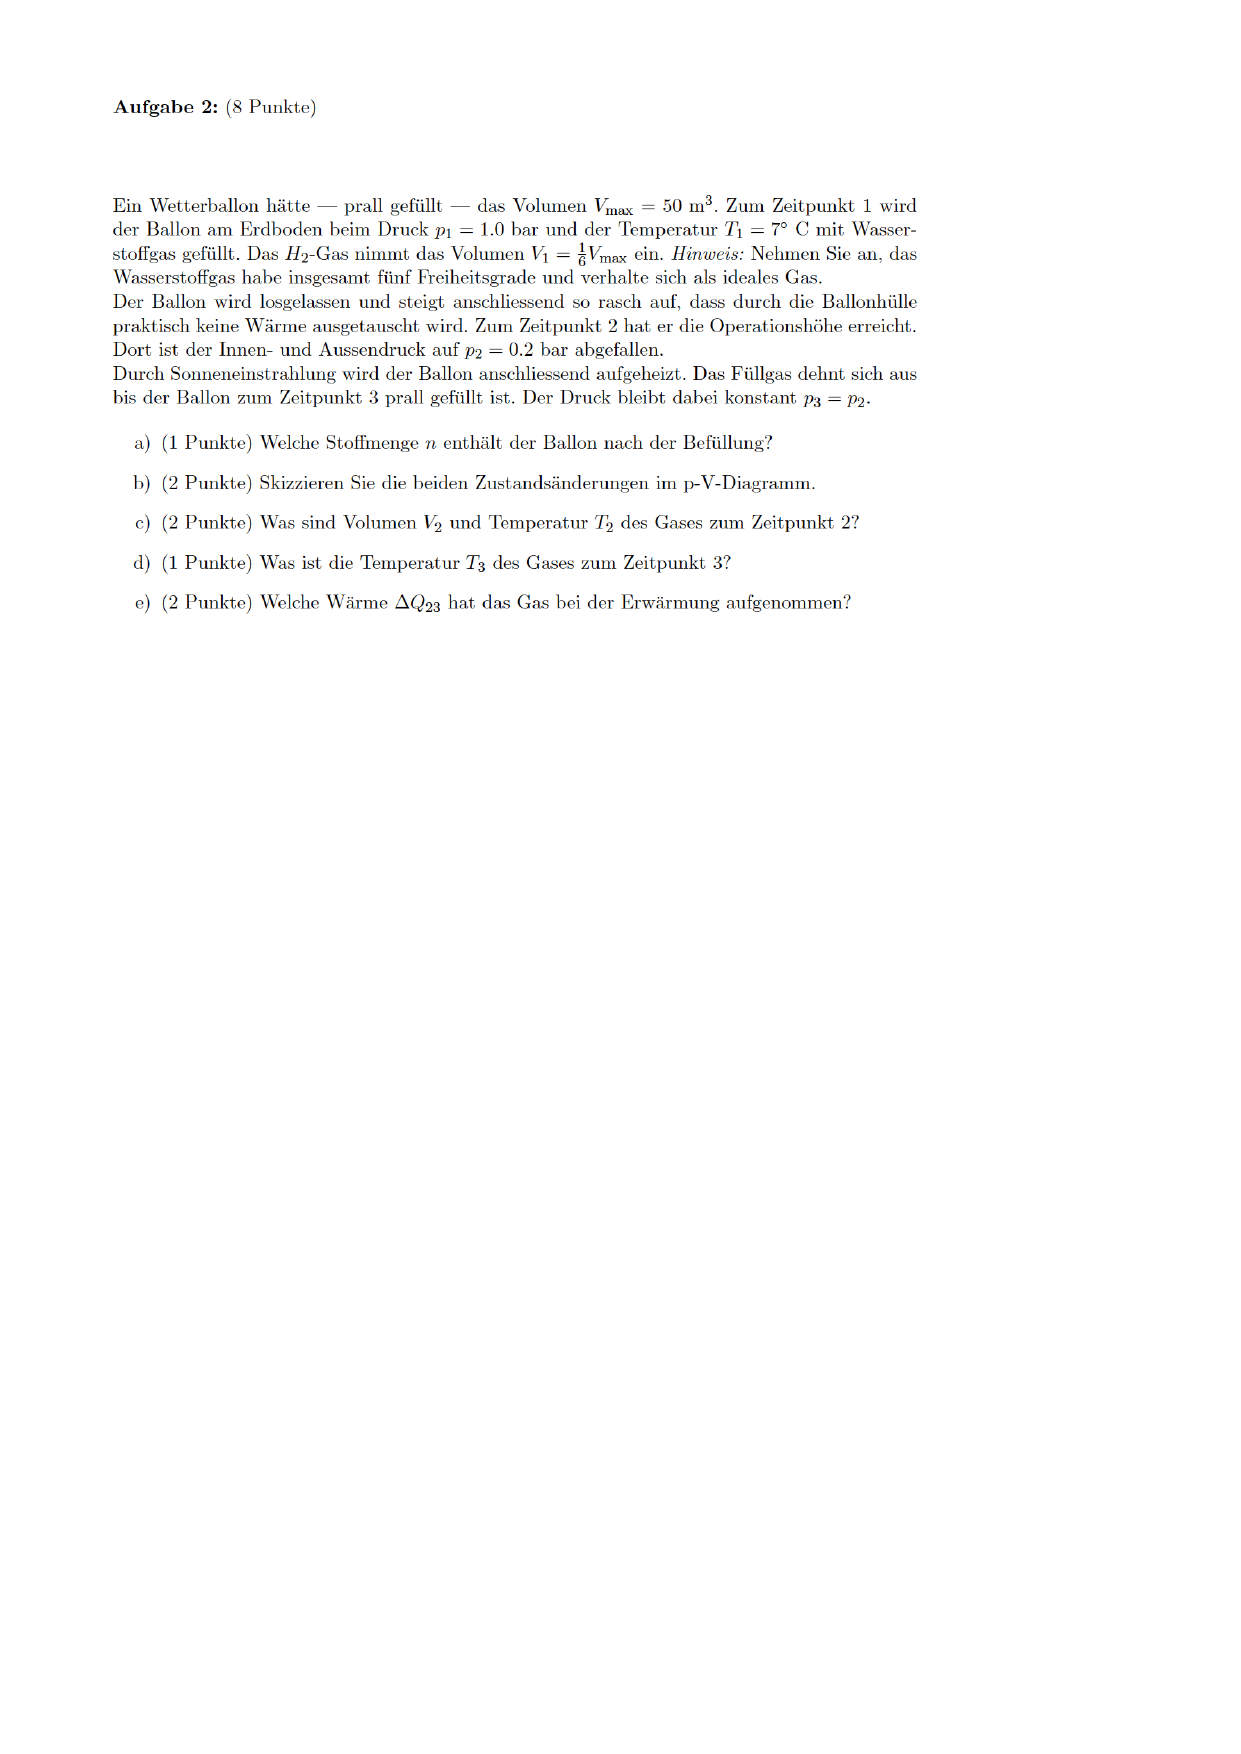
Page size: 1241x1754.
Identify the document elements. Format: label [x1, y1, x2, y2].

picture [75, 75, 1015, 670]
